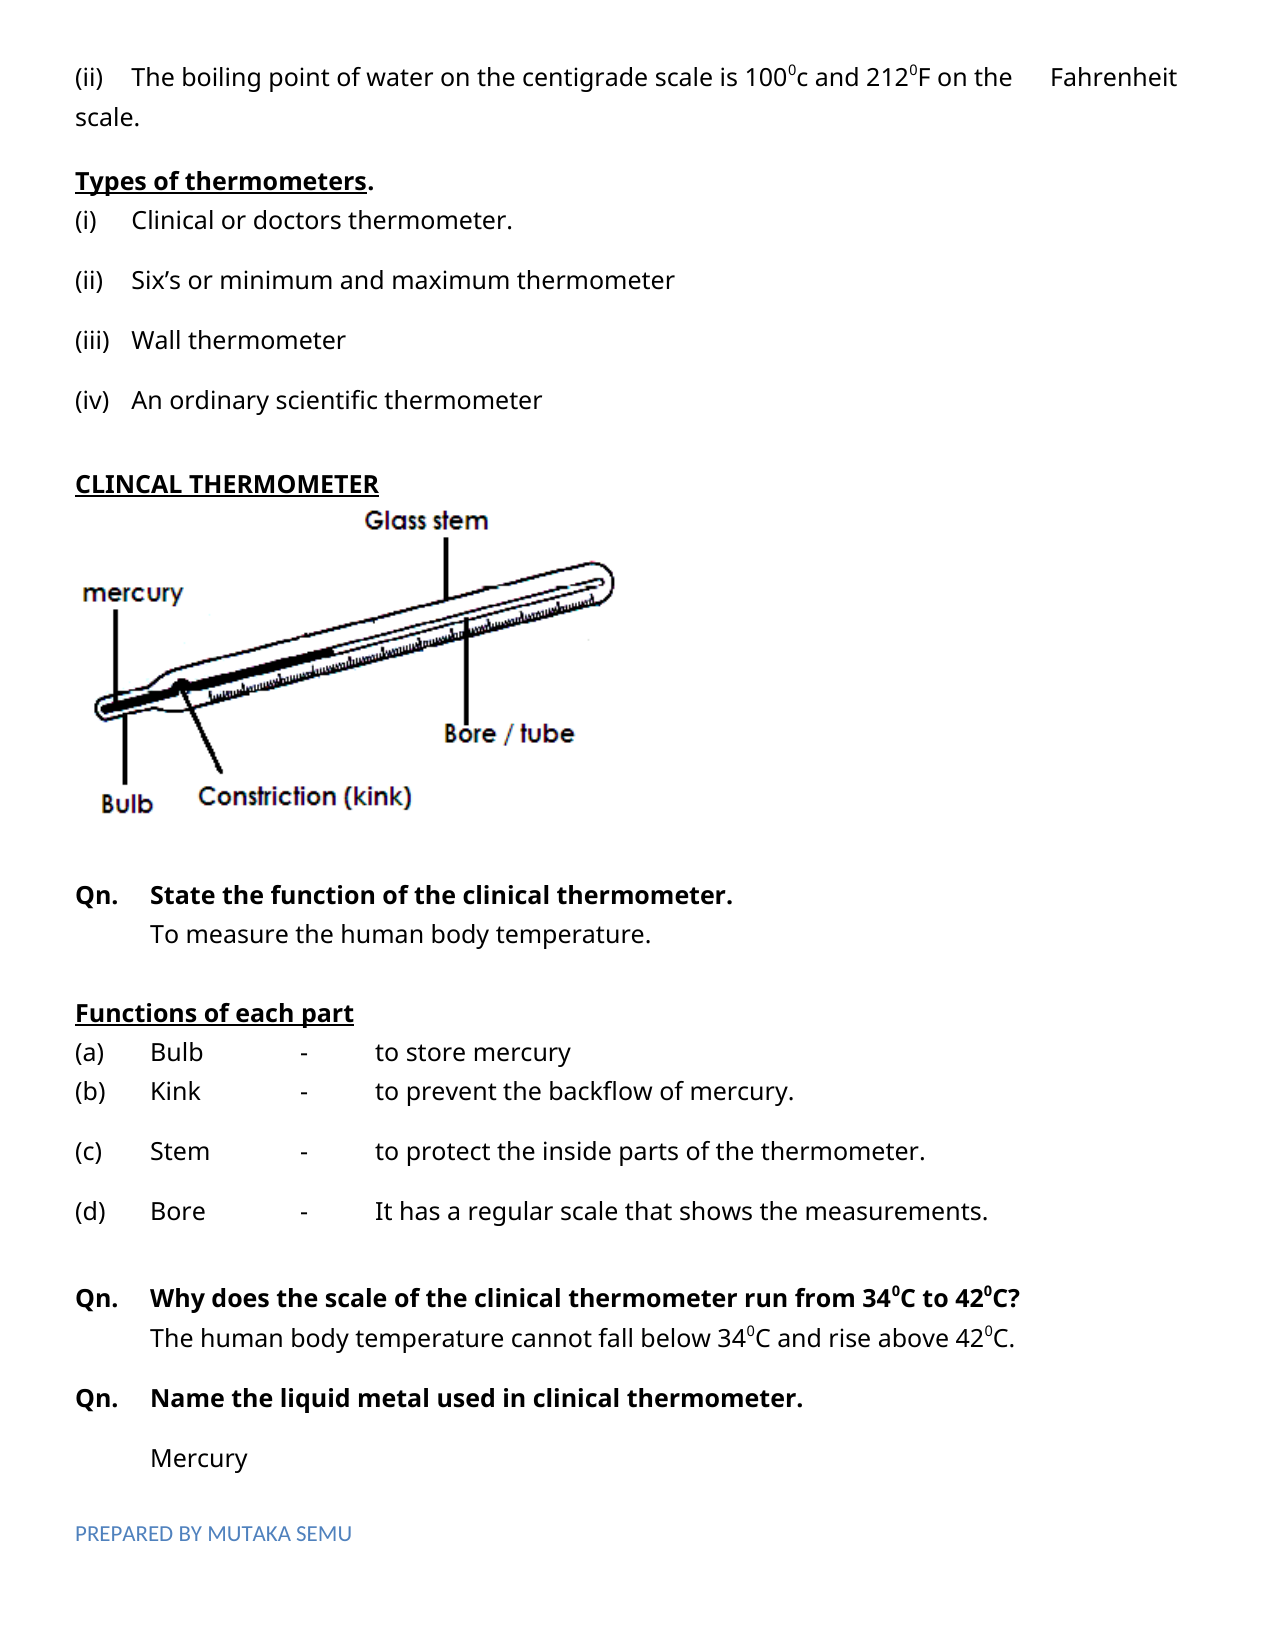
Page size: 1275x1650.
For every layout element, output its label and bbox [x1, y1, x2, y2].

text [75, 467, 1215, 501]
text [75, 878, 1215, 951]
picture [54, 500, 624, 818]
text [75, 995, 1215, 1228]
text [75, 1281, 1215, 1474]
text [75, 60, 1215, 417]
